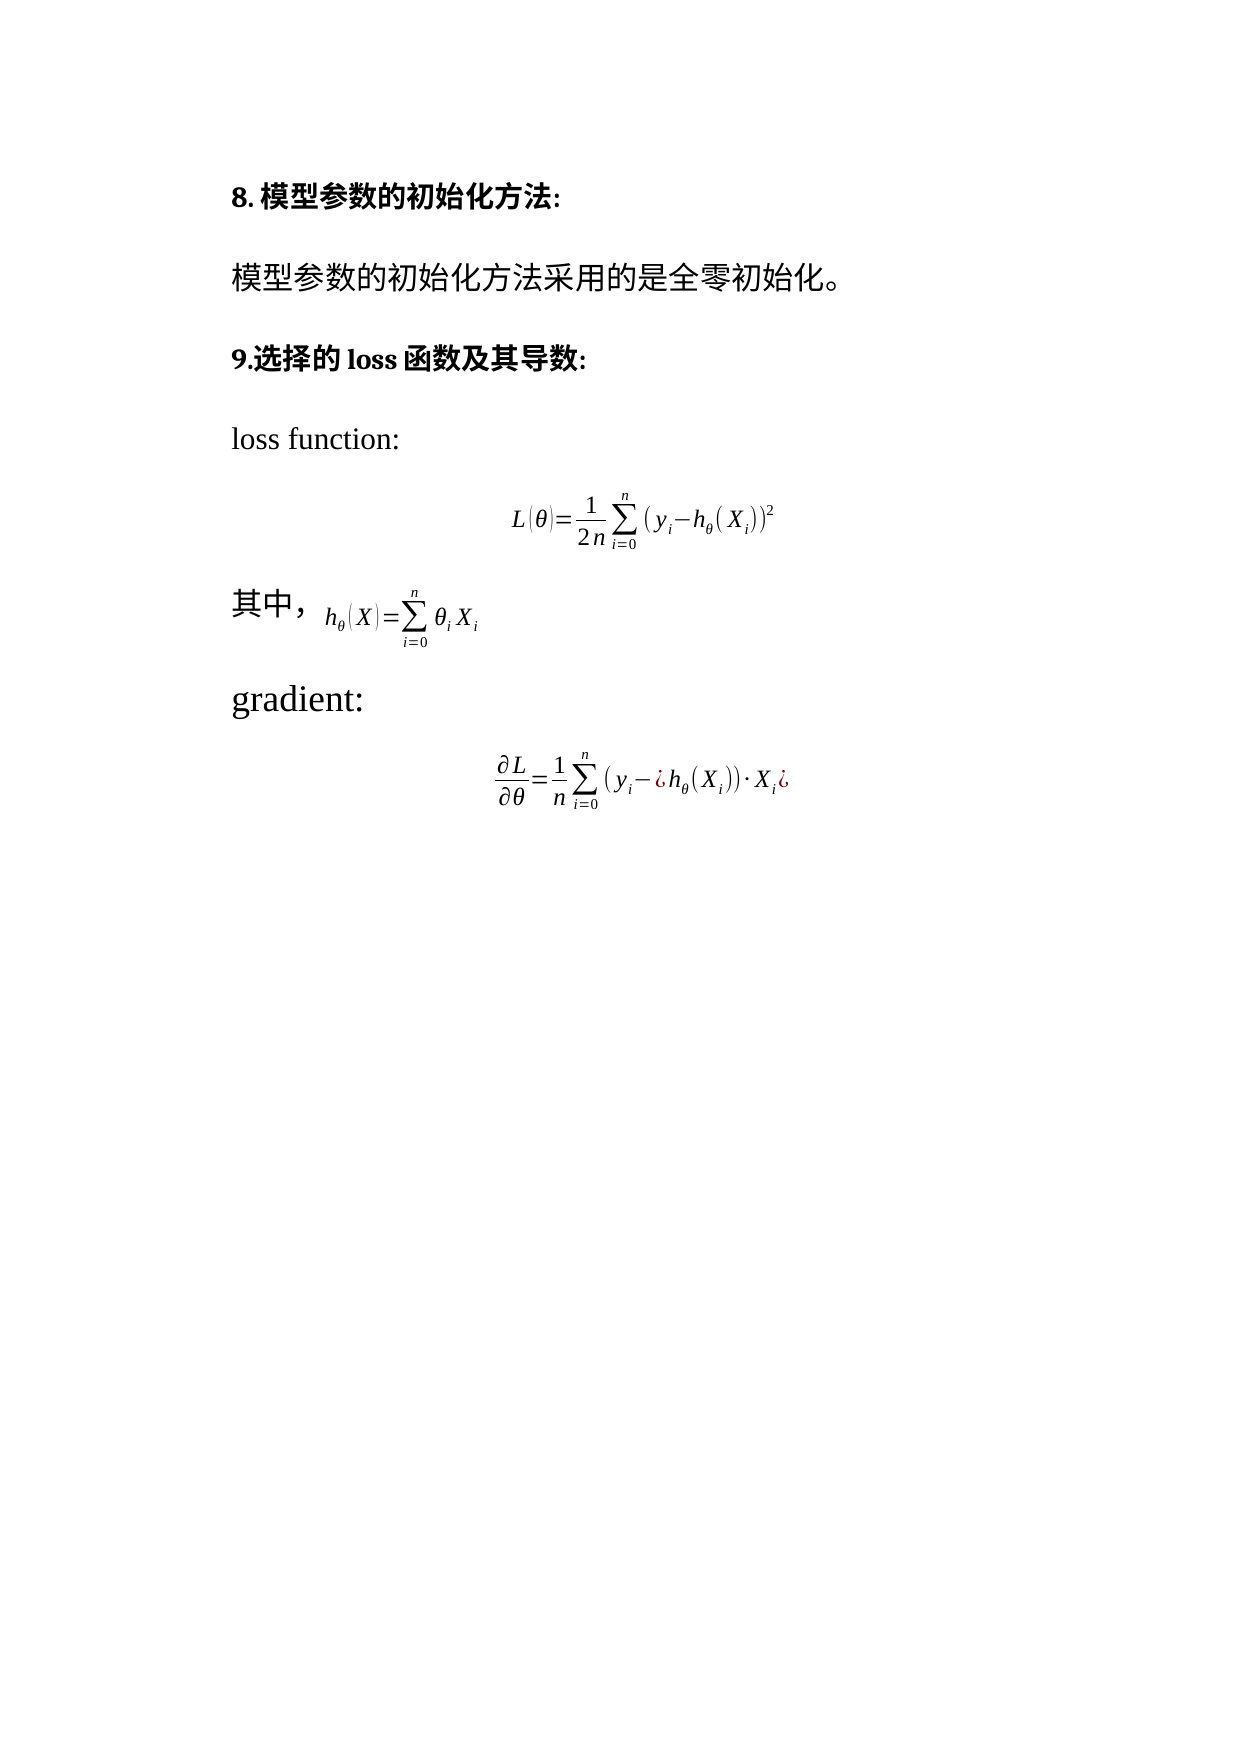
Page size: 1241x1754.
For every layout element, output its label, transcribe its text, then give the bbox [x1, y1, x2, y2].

subtitle 9.选择的loss函数及其导数: [187, 324, 1053, 389]
subtitle 8. 模型参数的初始化方法: [187, 162, 1053, 227]
text loss function: [187, 406, 1053, 471]
text 其中， [187, 568, 1053, 666]
text gradient: [187, 666, 1053, 731]
text 模型参数的初始化方法采用的是全零初始化。 [187, 243, 1053, 308]
